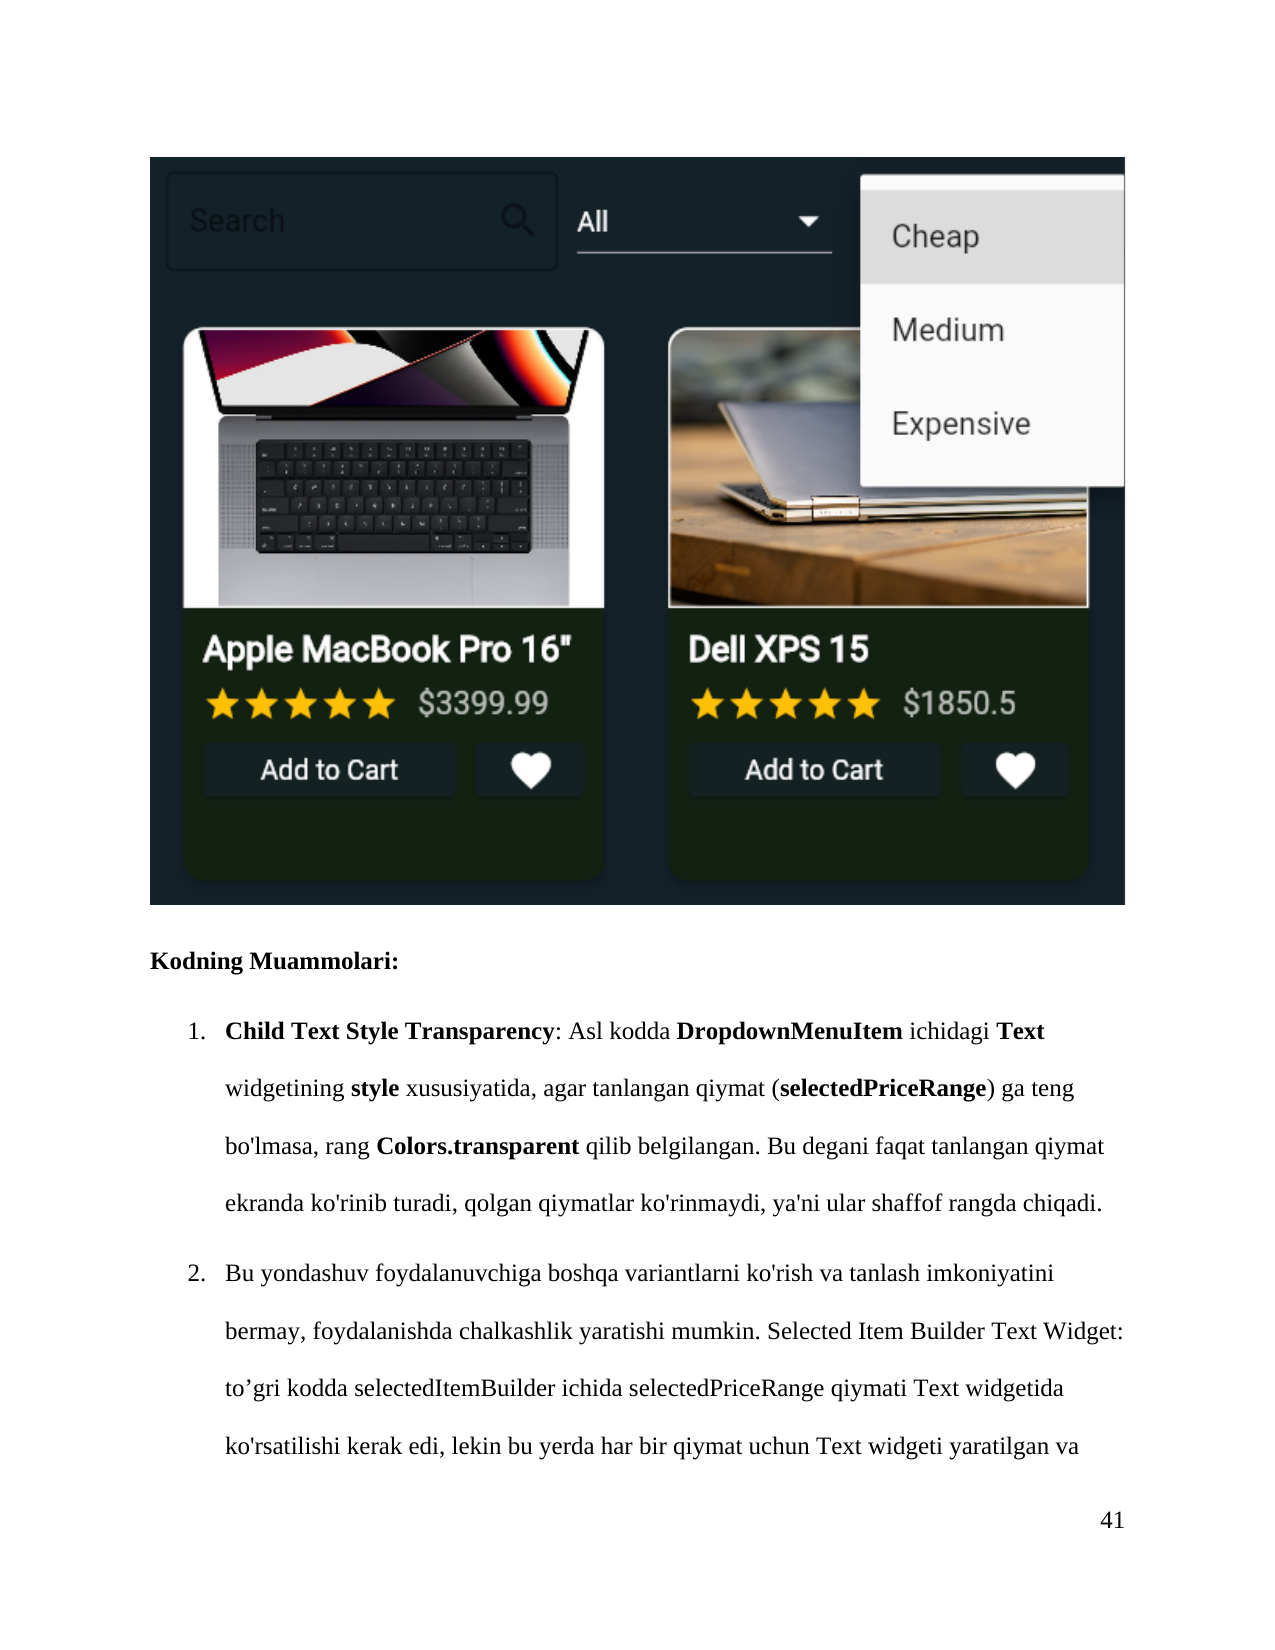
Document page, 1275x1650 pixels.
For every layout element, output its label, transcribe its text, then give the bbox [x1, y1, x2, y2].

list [187, 1258, 1125, 1460]
text Kodning Muammolari: [150, 946, 1125, 975]
picture [150, 157, 1125, 905]
list Child Text Style Transparency: Asl kodda DropdownMenuItem ichidagi Text widgetining style xususiyatida, agar tanlangan qiymat (selectedPriceRange) ga teng bo'lmasa, rang Colors.transparent qilib belgilangan. Bu degani faqat tanlangan qiymat ekranda ko'rinib turadi, qolgan qiymatlar ko'rinmaydi, ya'ni ular shaffof rangda chiqadi. [187, 1016, 1125, 1217]
